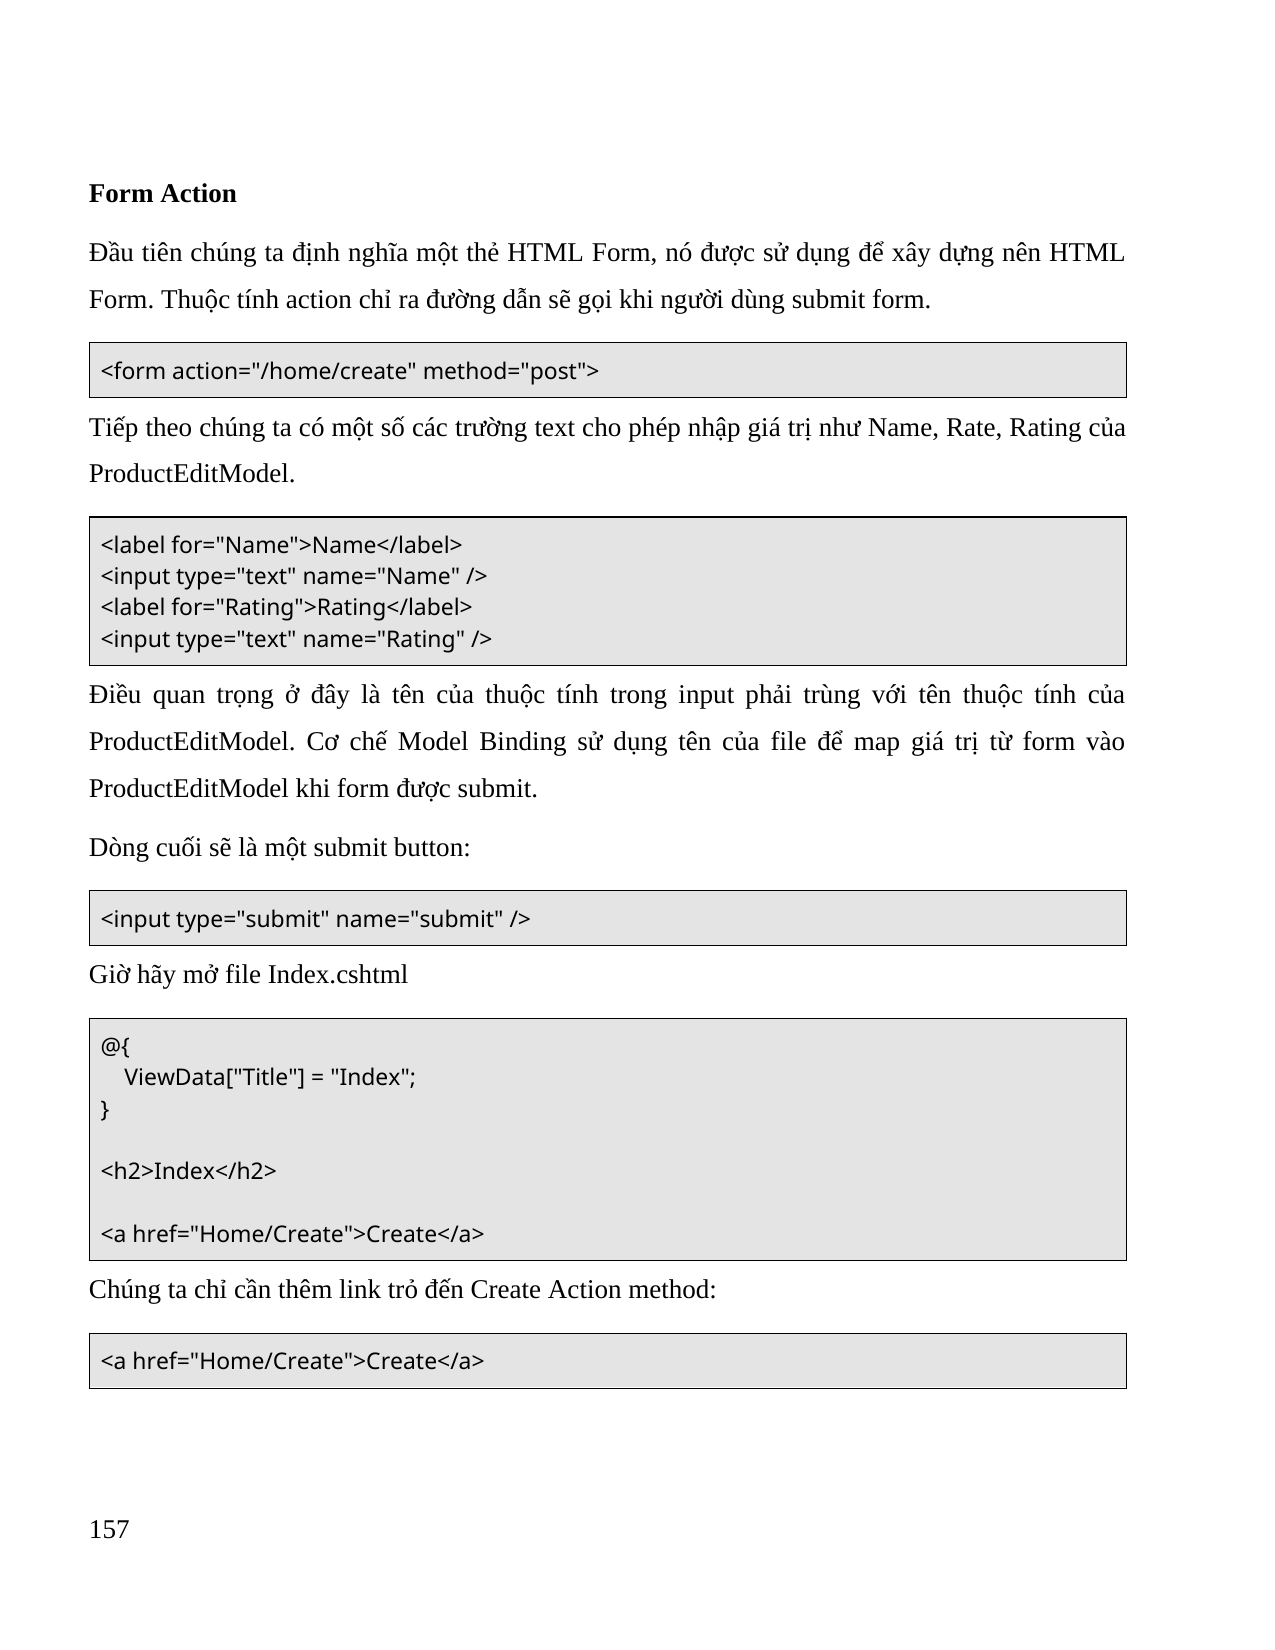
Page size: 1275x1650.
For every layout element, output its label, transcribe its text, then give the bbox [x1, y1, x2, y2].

table_header <input type="submit" name="submit" /> [90, 891, 1126, 945]
text Điều quan trọng ở đây là tên của thuộc tính trong input phải trùng với tên thuộc tính của ProductEditModel. Cơ chế Model Binding sử dụng tên của file để map giá trị từ form vào ProductEditModel khi form được submit. [89, 678, 1127, 803]
text Tiếp theo chúng ta có một số các trường text cho phép nhập giá trị như Name, Rate, Rating của ProductEditModel. [89, 411, 1127, 488]
text Dòng cuối sẽ là một submit button: [89, 831, 1127, 862]
table_header <a href="Home/Create">Create</a> [90, 1334, 1126, 1387]
text Form Action [89, 177, 1127, 208]
table_header <label for="Name">Name</label> <input type="text" name="Name" /> <label for="Rating">Rating</label> <input type="text" name="Rating" /> [90, 518, 1126, 665]
text Giờ hãy mở file Index.cshtml [89, 958, 1127, 990]
text Chúng ta chỉ cần thêm link trỏ đến Create Action method: [89, 1273, 1127, 1305]
table_header <form action="/home/create" method="post"> [90, 343, 1126, 397]
table_header @{ ViewData["Title"] = "Index"; } <h2>Index</h2> <a href="Home/Create">Create</a> [90, 1019, 1126, 1260]
text Đầu tiên chúng ta định nghĩa một thẻ HTML Form, nó được sử dụng để xây dựng nên HTML Form. Thuộc tính action chỉ ra đường dẫn sẽ gọi khi người dùng submit form. [89, 236, 1127, 314]
